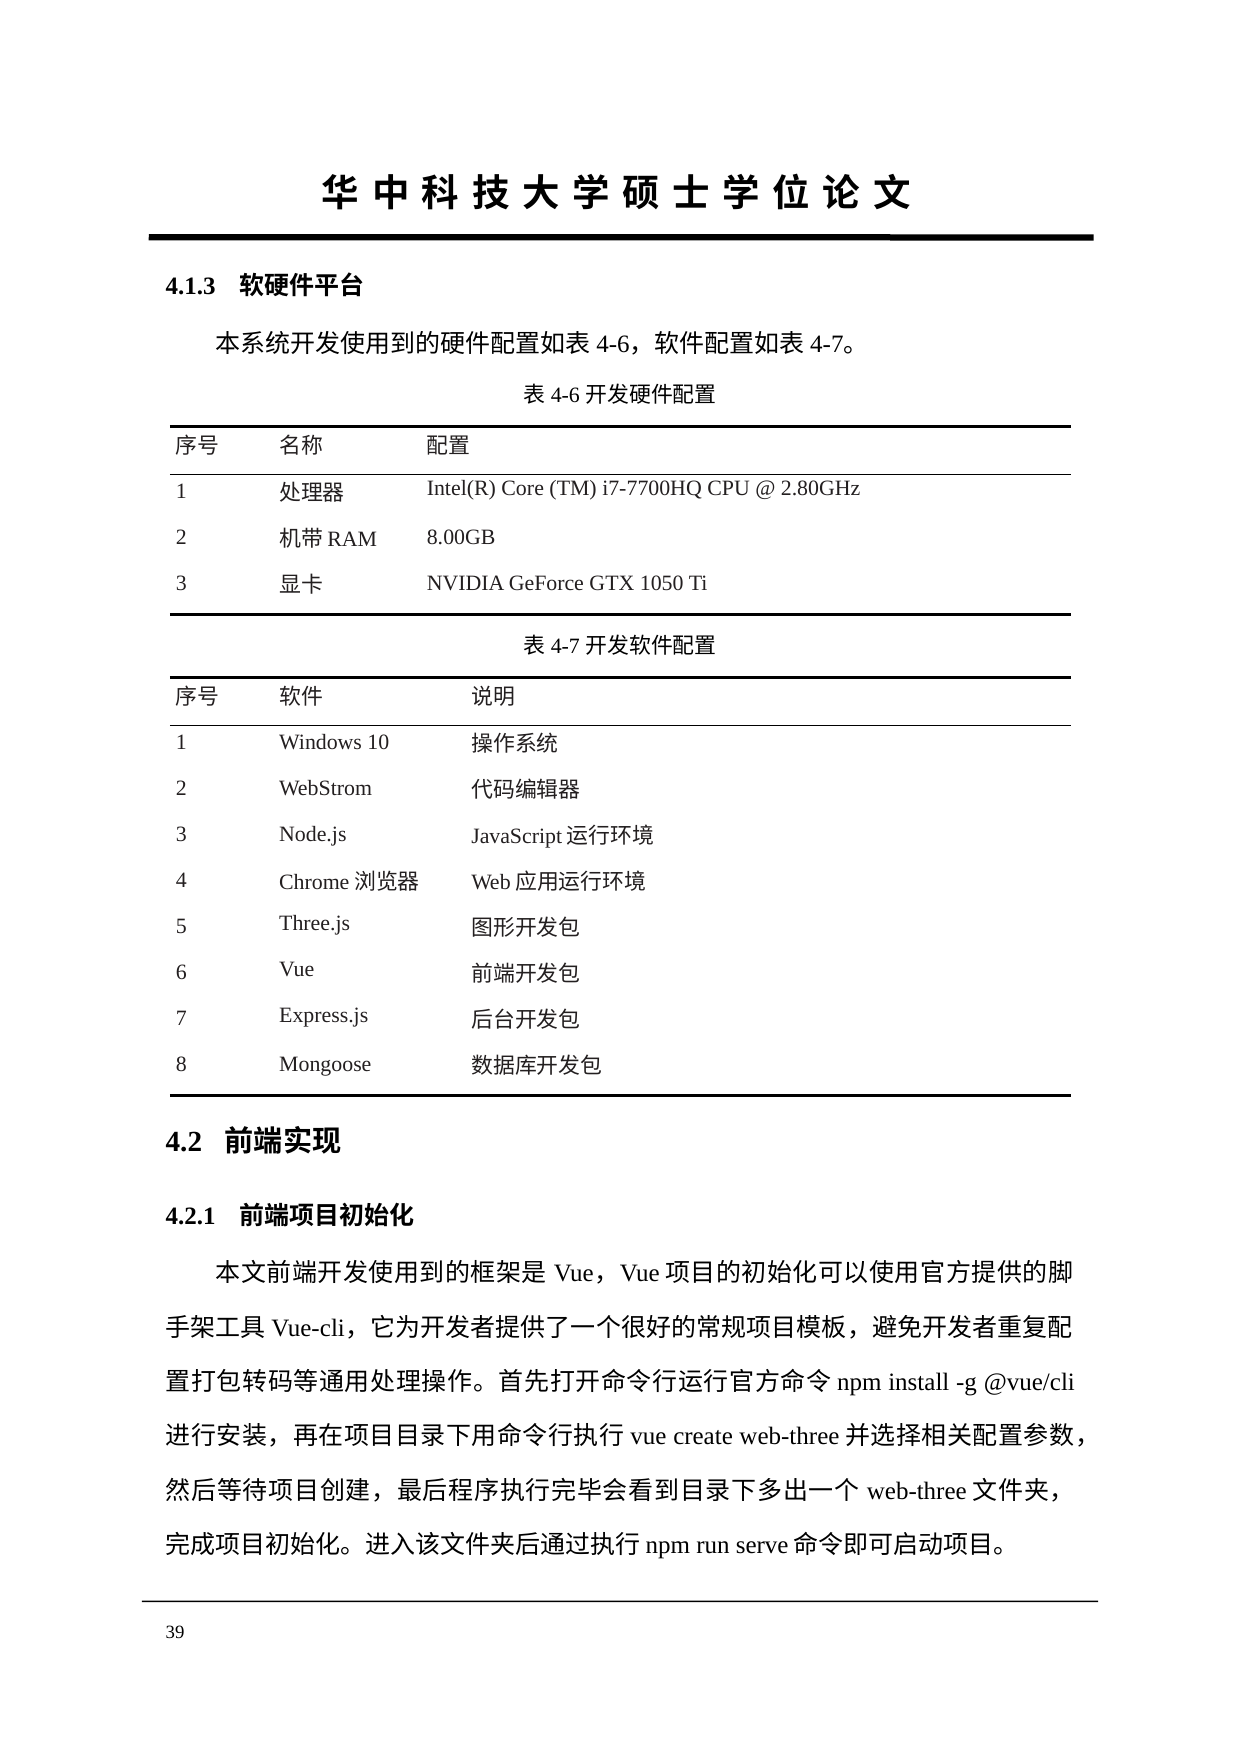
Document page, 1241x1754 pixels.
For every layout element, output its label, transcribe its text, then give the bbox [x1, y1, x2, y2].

table_cell 2 [170, 521, 273, 567]
table_cell NVIDIA GeForce GTX 1050 Ti [421, 567, 1071, 613]
table_cell Intel(R) Core (TM) i7-7700HQ CPU @ 2.80GHz [421, 475, 1071, 521]
table_cell 代码编辑器 [465, 772, 1071, 818]
table_cell Express.js [273, 1002, 465, 1048]
table_cell Windows 10 [273, 726, 465, 772]
table_cell 3 [170, 567, 273, 613]
table_cell 7 [170, 1002, 273, 1048]
table_cell Vue [273, 956, 465, 1002]
table_cell 1 [170, 726, 273, 772]
table_cell JavaScript运行环境 [465, 818, 1071, 864]
table_cell 显卡 [273, 567, 421, 613]
table_cell 处理器 [273, 475, 421, 521]
table_cell 2 [170, 772, 273, 818]
table_cell 8 [170, 1048, 273, 1093]
subtitle 前端实现 [165, 1117, 1075, 1160]
table_cell Node.js [273, 818, 465, 864]
table_header 软件 [273, 679, 465, 725]
table_cell WebStrom [273, 772, 465, 818]
table_cell 后台开发包 [465, 1002, 1071, 1048]
table_header 名称 [273, 428, 421, 474]
table_cell Three.js [273, 910, 465, 956]
table_cell 3 [170, 818, 273, 864]
table_cell Chrome浏览器 [273, 864, 465, 910]
subtitle 前端项目初始化 [165, 1196, 1075, 1232]
table_cell 6 [170, 956, 273, 1002]
table_cell 机带RAM [273, 521, 421, 567]
text 本文前端开发使用到的框架是Vue，Vue项目的初始化可以使用官方提供的脚手架工具Vue-cli，它为开发者提供了一个很好的常规项目模板，避免开发者重复配置打包转码等通用处理操作。首先打开命令行运行官方命令npm install -g @vue/cli进行安装，再在项目目录下用命令行执行vue create web-three并选择相关配置参数，然后等待项目创建，最后程序执行完毕会看到目录下多出一个web-three文件夹，完成项目初始化。进入该文件夹后通过执行npm run serve命令即可启动项目。 [165, 1253, 1075, 1561]
table_cell 操作系统 [465, 726, 1071, 772]
table_cell 4 [170, 864, 273, 910]
table_cell 前端开发包 [465, 956, 1071, 1002]
table_header 序号 [170, 679, 273, 725]
table_header 序号 [170, 428, 273, 474]
table_cell 1 [170, 475, 273, 521]
table_cell 5 [170, 910, 273, 956]
table_header 配置 [421, 428, 1071, 474]
table_cell Web应用运行环境 [465, 864, 1071, 910]
table_cell 图形开发包 [465, 910, 1071, 956]
table_header 说明 [465, 679, 1071, 725]
table_cell 8.00GB [421, 521, 1071, 567]
table_cell 数据库开发包 [465, 1048, 1071, 1093]
subtitle 软硬件平台 [165, 266, 1075, 302]
table_cell Mongoose [273, 1048, 465, 1093]
